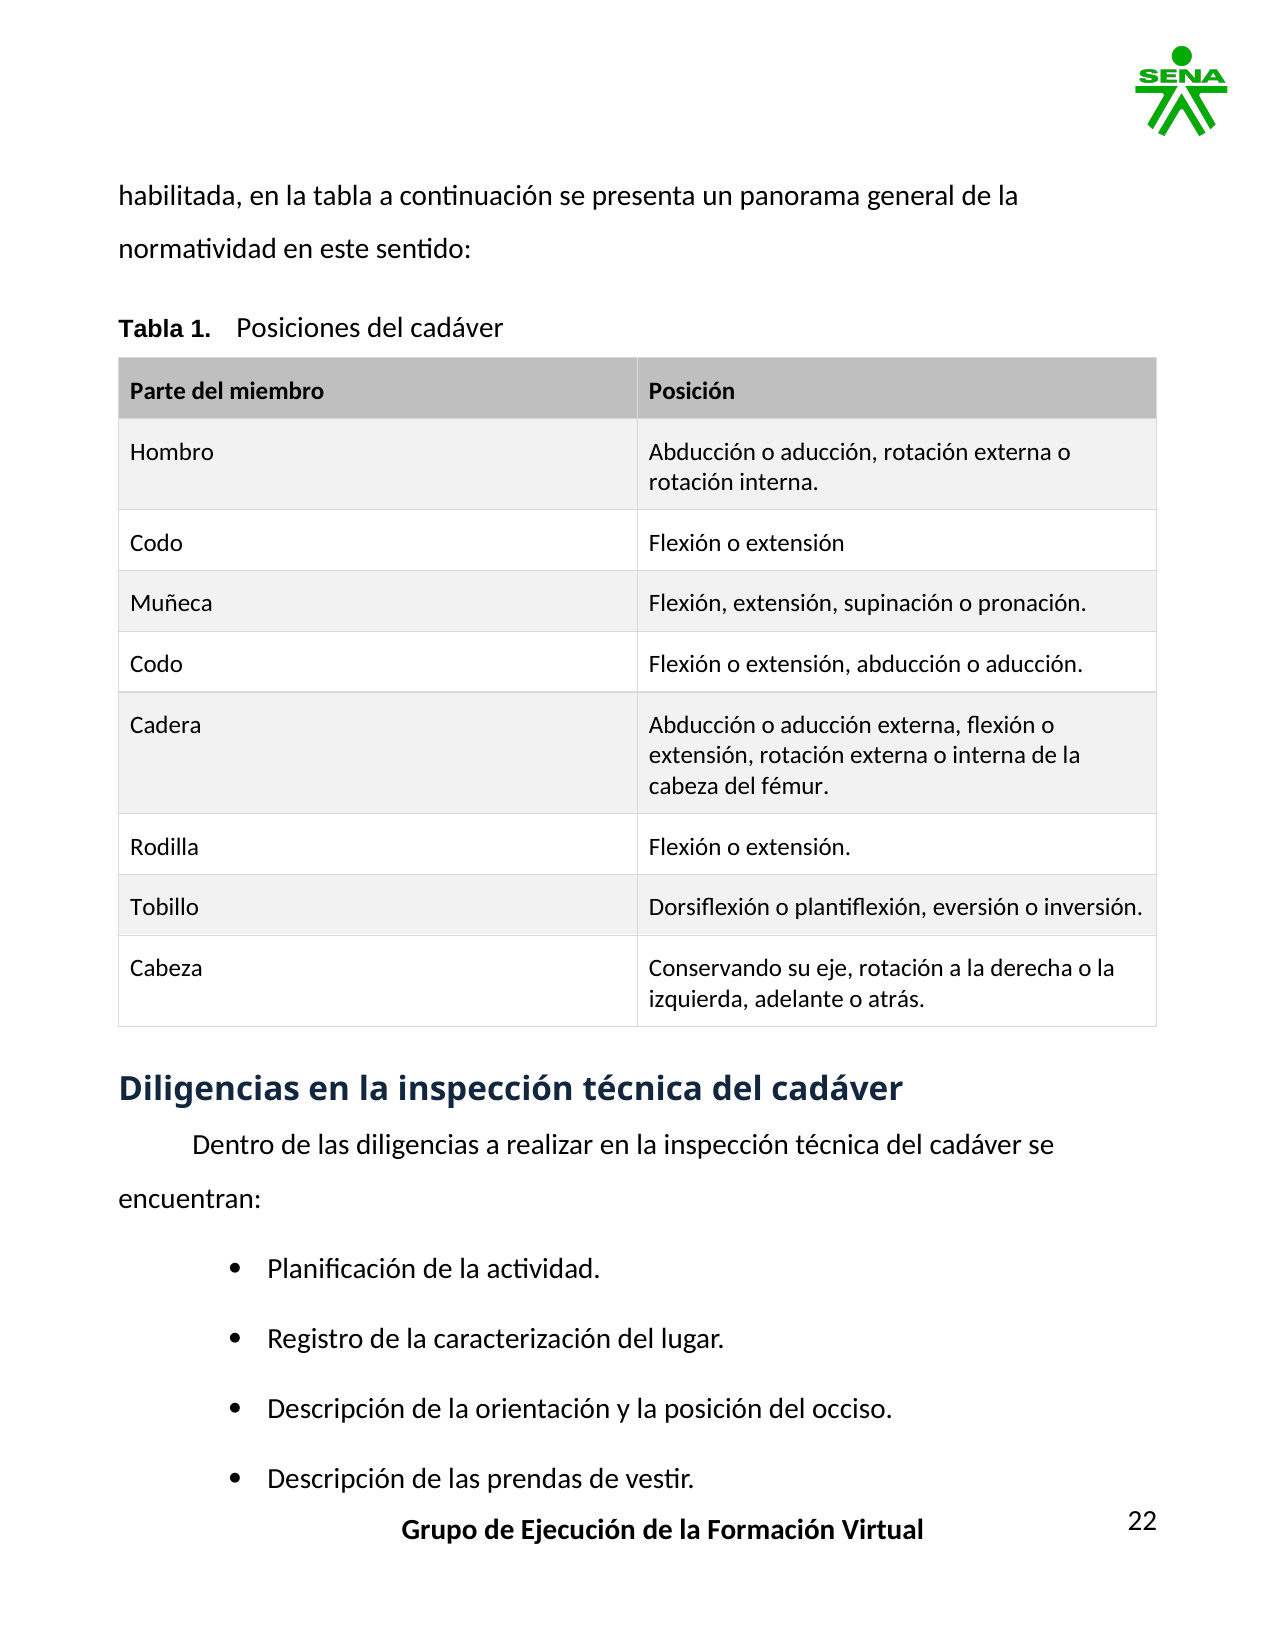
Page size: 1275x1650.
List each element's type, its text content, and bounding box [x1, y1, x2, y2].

table_cell Codo [119, 510, 637, 570]
table_cell Cabeza [119, 936, 637, 1026]
table_cell Flexión o extensión. [638, 814, 1156, 874]
table_header Parte del miembro [119, 358, 637, 418]
subtitle Diligencias en la inspección técnica del cadáver [118, 1064, 1157, 1110]
table_cell Rodilla [119, 814, 637, 874]
table_cell Flexión o extensión [638, 510, 1156, 570]
table_cell Flexión o extensión, abducción o aducción. [638, 632, 1156, 691]
table_cell Flexión, extensión, supinación o pronación. [638, 571, 1156, 631]
table_cell Cadera [119, 693, 637, 813]
text Dentro de las diligencias a realizar en la inspección técnica del cadáver se encuentran: [118, 1126, 1157, 1216]
table_cell Abducción o aducción, rotación externa o rotación interna. [638, 419, 1156, 509]
list Descripción de las prendas de vestir. [230, 1460, 1157, 1496]
table_cell Dorsiflexión o plantiflexión, eversión o inversión. [638, 875, 1156, 934]
text Posiciones del cadáver [118, 309, 1157, 345]
list Planificación de la actividad. [230, 1250, 1157, 1286]
table_cell Abducción o aducción externa, flexión o extensión, rotación externa o interna de la cabeza del fémur. [638, 693, 1156, 813]
table_cell Hombro [119, 419, 637, 509]
table_cell Conservando su eje, rotación a la derecha o la izquierda, adelante o atrás. [638, 936, 1156, 1026]
table_cell Muñeca [119, 571, 637, 631]
list Descripción de la orientación y la posición del occiso. [230, 1390, 1157, 1426]
table_header Posición [638, 358, 1156, 418]
picture [1135, 46, 1228, 136]
list Registro de la caracterización del lugar. [230, 1320, 1157, 1356]
table_cell Tobillo [119, 875, 637, 934]
table_cell Codo [119, 632, 637, 691]
